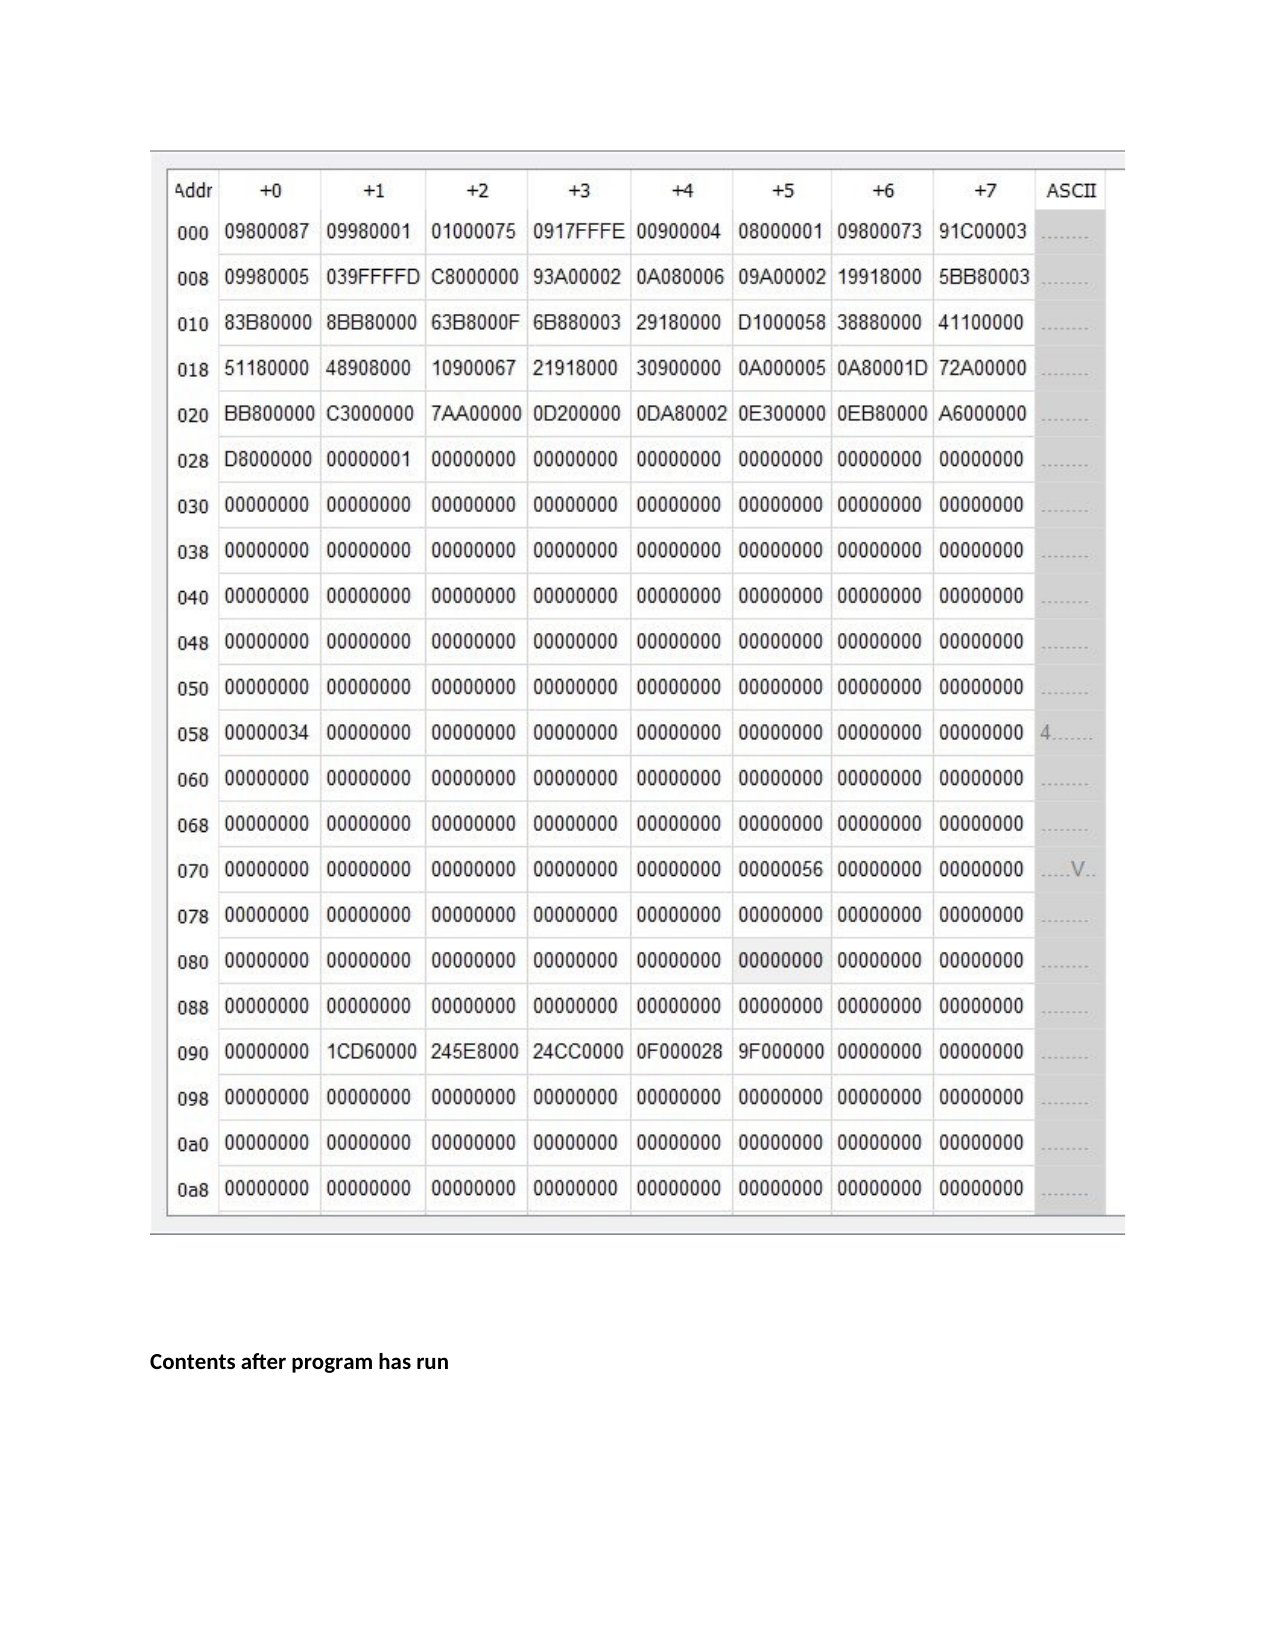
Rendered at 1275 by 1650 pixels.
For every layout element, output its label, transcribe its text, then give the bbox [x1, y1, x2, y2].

text Contents after program has run [150, 1347, 1125, 1375]
picture [150, 150, 1125, 1235]
